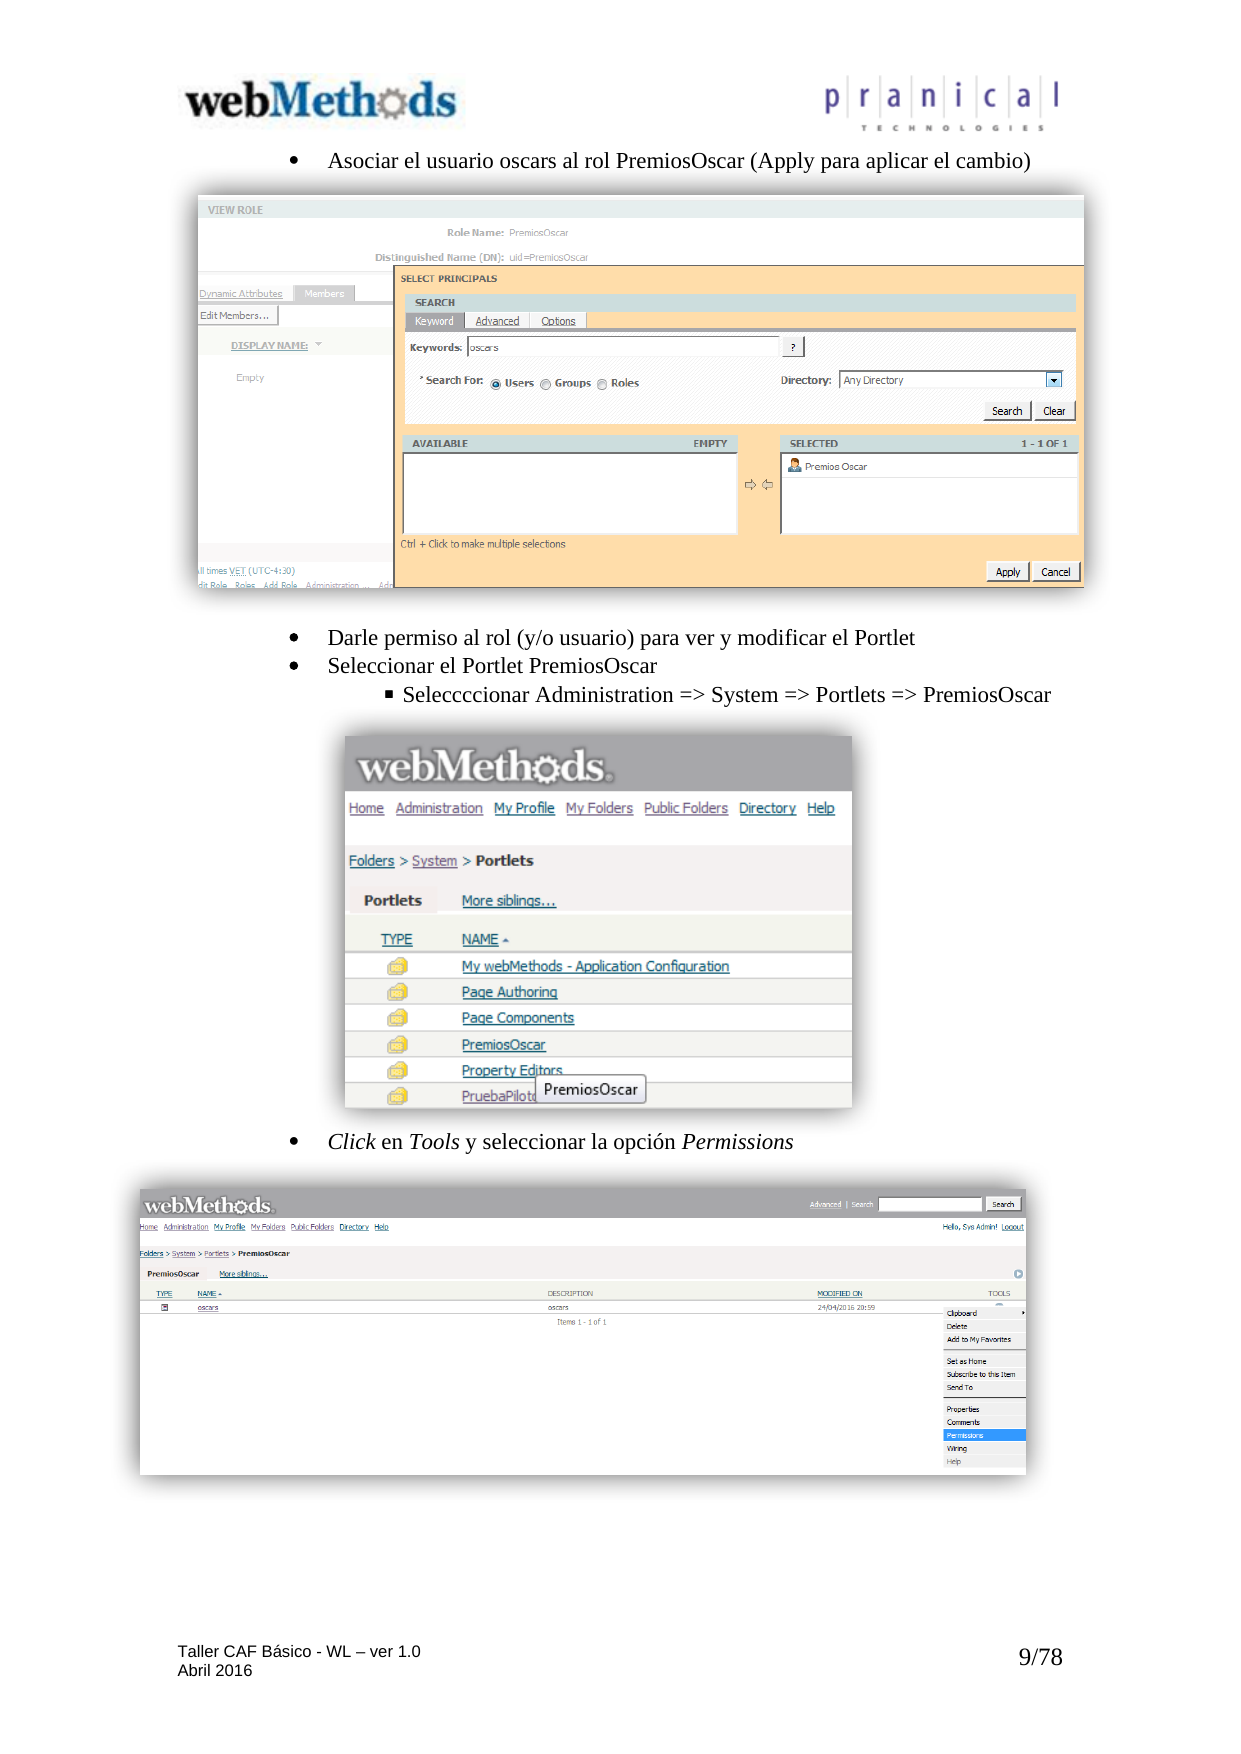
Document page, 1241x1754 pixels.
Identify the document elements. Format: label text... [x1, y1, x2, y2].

picture [198, 195, 1084, 588]
picture [345, 736, 852, 1109]
picture [177, 73, 472, 136]
list Asociar el usuario oscars al rol PremiosOscar (Apply para aplicar el cambio) [290, 148, 1063, 172]
picture [140, 1189, 1026, 1475]
list Seleccccionar Administration => System => Portlets => PremiosOscar [383, 681, 1063, 707]
list Seleccionar el Portlet PremiosOscar [290, 652, 1063, 679]
picture [822, 73, 1063, 136]
list Click en Tools y seleccionar la opción Permissions [290, 1128, 1063, 1155]
list Darle permiso al rol (y/o usuario) para ver y modificar el Portlet [290, 624, 1063, 650]
